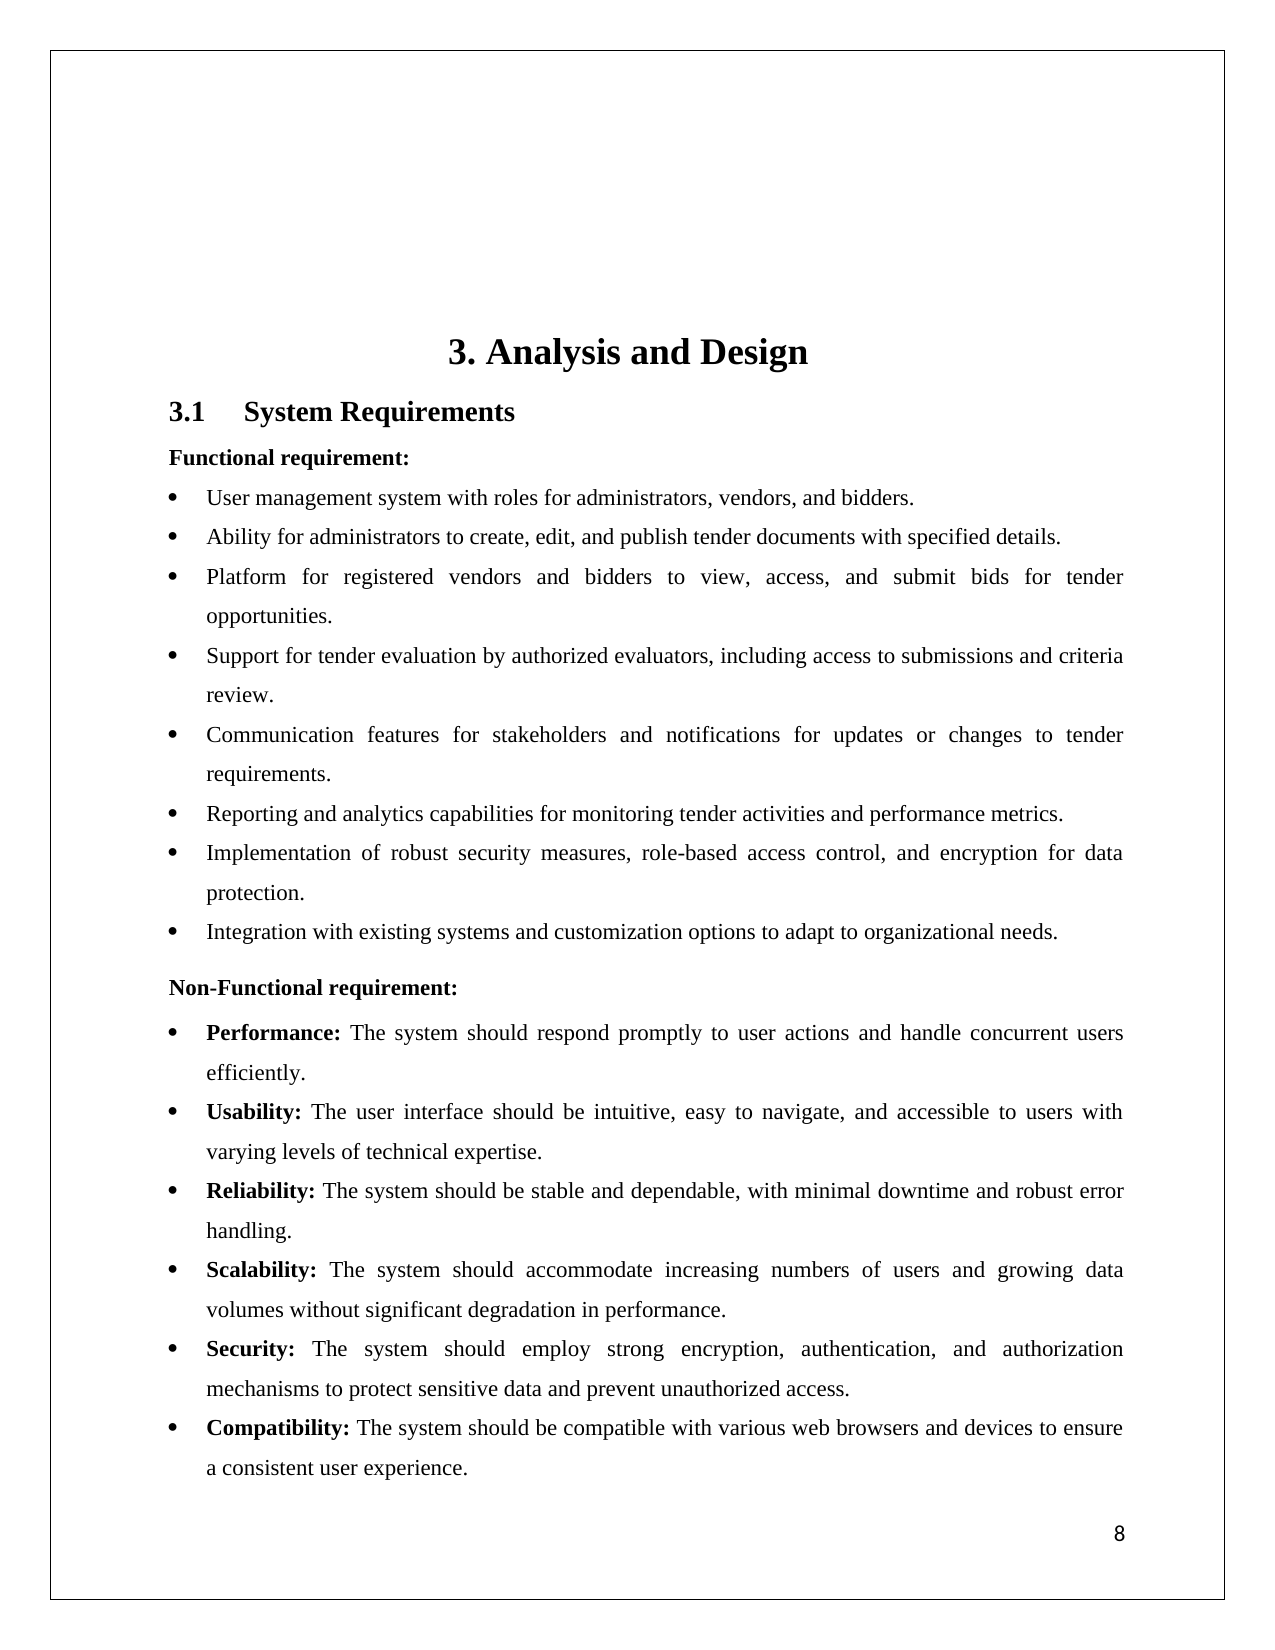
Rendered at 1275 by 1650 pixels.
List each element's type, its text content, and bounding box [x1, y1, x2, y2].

list Security: The system should employ strong encryption, authentication, and authorization mechanisms to protect sensitive data and prevent unauthorized access. [169, 1335, 1125, 1401]
list Reliability: The system should be stable and dependable, with minimal downtime and robust error handling. [169, 1177, 1125, 1243]
list Reporting and analytics capabilities for monitoring tender activities and performance metrics. [169, 800, 1125, 826]
list Analysis and Design [131, 329, 1125, 372]
list System Requirements [169, 394, 1125, 428]
text Non-Functional requirement: [169, 974, 1125, 1001]
list Communication features for stakeholders and notifications for updates or changes to tender requirements. [169, 721, 1125, 787]
list Ability for administrators to create, edit, and publish tender documents with specified details. [169, 523, 1125, 550]
list Platform for registered vendors and bidders to view, access, and submit bids for tender opportunities. [169, 563, 1125, 629]
list Usability: The user interface should be intuitive, easy to navigate, and accessible to users with varying levels of technical expertise. [169, 1098, 1125, 1164]
list Compatibility: The system should be compatible with various web browsers and devices to ensure a consistent user experience. [169, 1414, 1125, 1480]
list Performance: The system should respond promptly to user actions and handle concurrent users efficiently. [169, 1019, 1125, 1085]
list User management system with roles for administrators, vendors, and bidders. [169, 484, 1125, 510]
list Scalability: The system should accommodate increasing numbers of users and growing data volumes without significant degradation in performance. [169, 1256, 1125, 1322]
list Integration with existing systems and customization options to adapt to organizational needs. [169, 918, 1125, 944]
list Support for tender evaluation by authorized evaluators, including access to submissions and criteria review. [169, 642, 1125, 708]
list Functional requirement: [169, 444, 1125, 471]
list Implementation of robust security measures, role-based access control, and encryption for data protection. [169, 839, 1125, 905]
